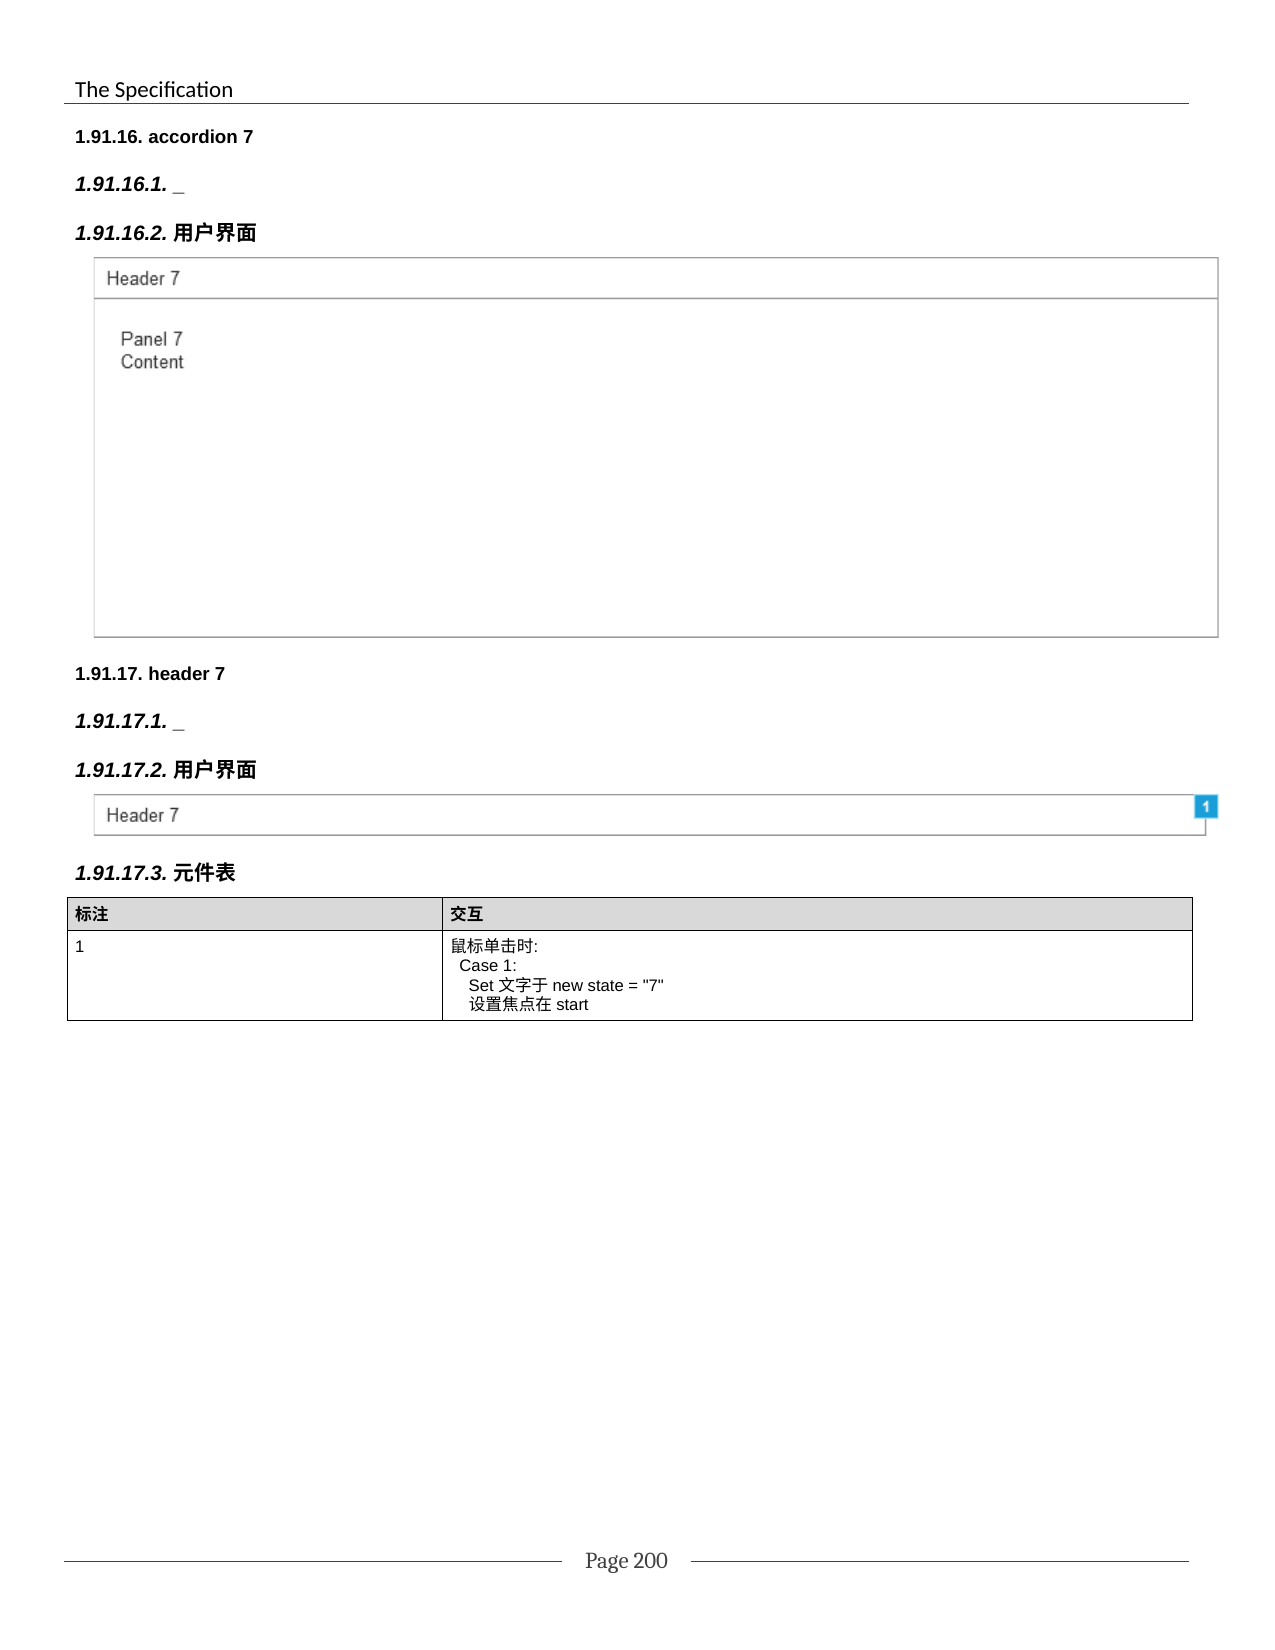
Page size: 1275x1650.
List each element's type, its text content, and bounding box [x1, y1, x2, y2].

subtitle _ [75, 709, 1200, 733]
subtitle _ [75, 172, 1200, 196]
subtitle 用户界面 [75, 221, 1200, 245]
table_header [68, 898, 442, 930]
subtitle header 7 [75, 663, 1200, 684]
subtitle accordion 7 [75, 126, 1200, 147]
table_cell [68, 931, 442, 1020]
subtitle 用户界面 [75, 758, 1200, 782]
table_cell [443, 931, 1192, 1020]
subtitle 元件表 [75, 860, 1200, 884]
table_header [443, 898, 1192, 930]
